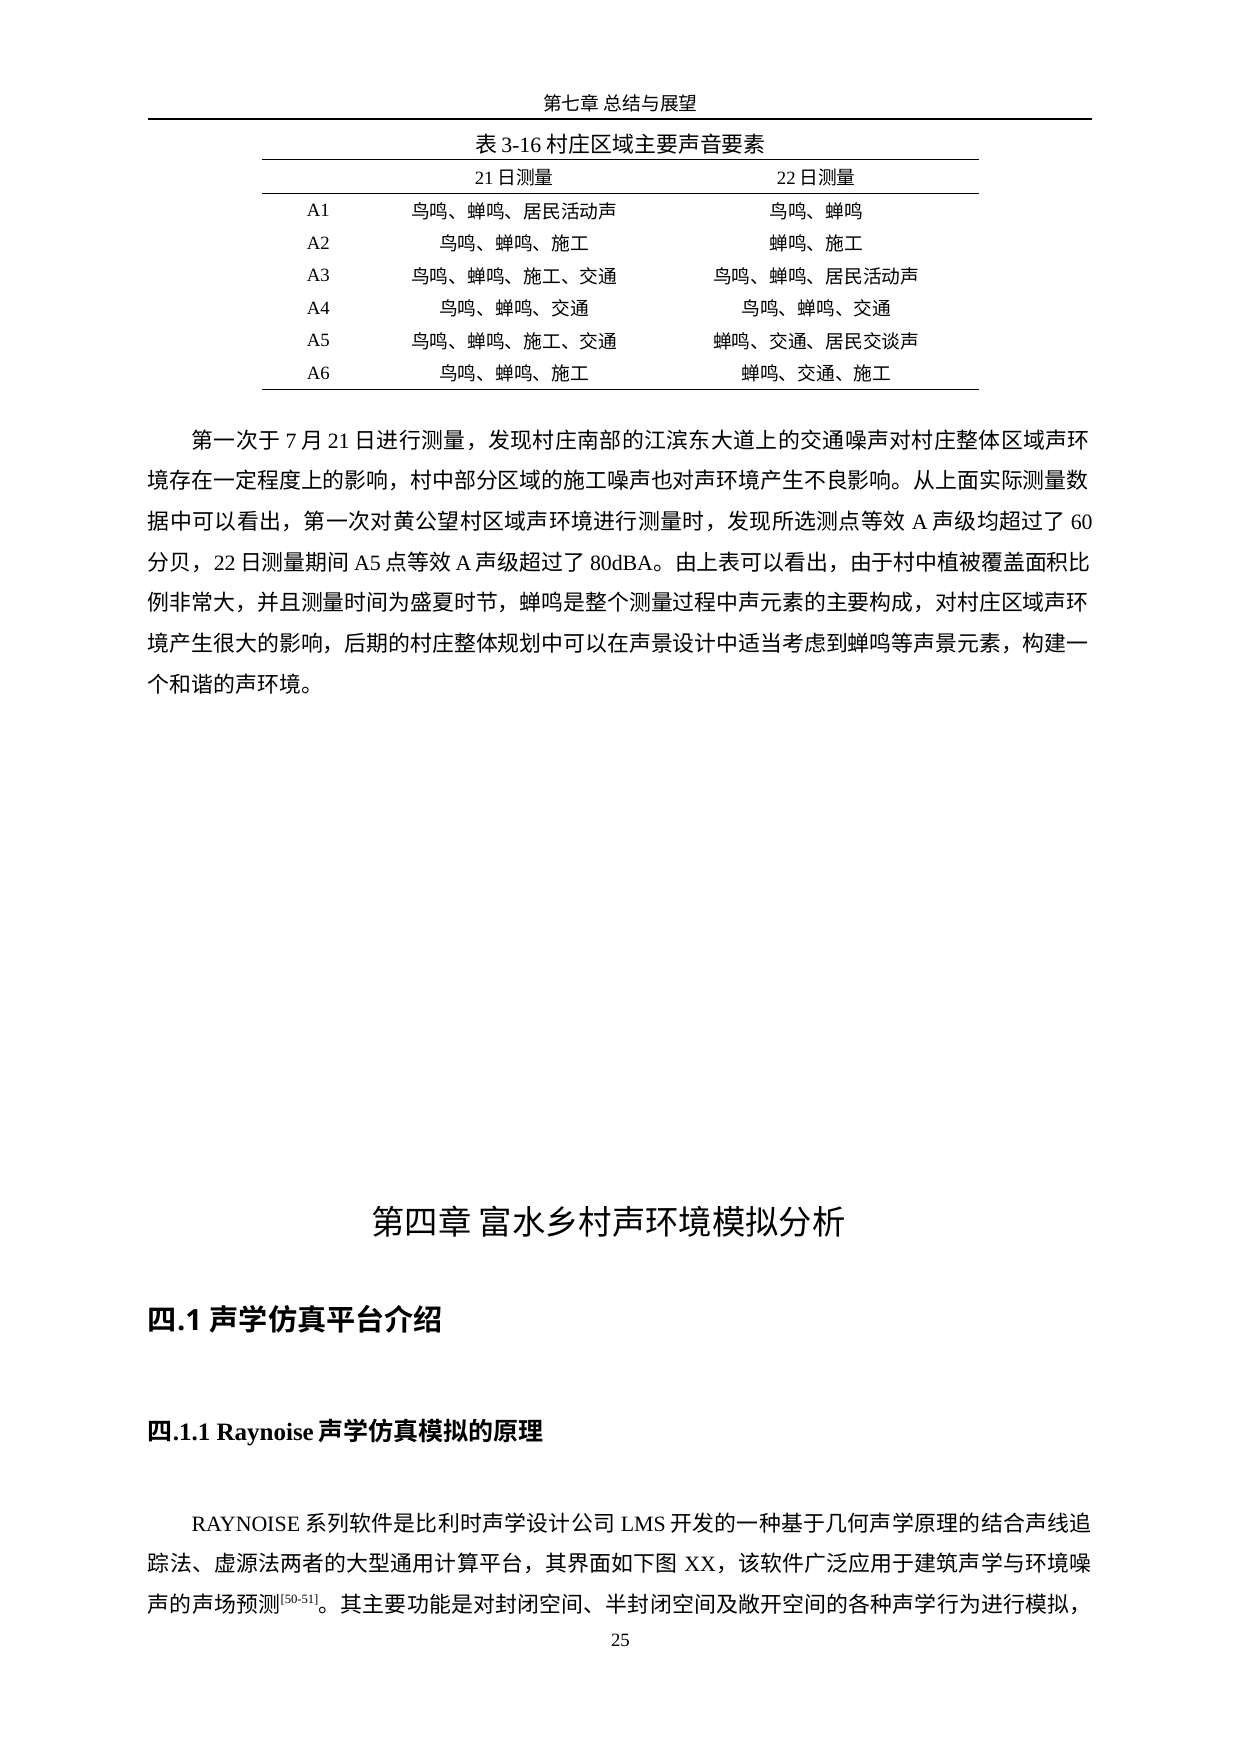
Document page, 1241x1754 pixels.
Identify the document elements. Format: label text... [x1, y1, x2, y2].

table_cell A2 [262, 226, 374, 259]
table_header 21日测量 [374, 160, 653, 193]
table_cell A1 [262, 194, 374, 226]
text 富水乡村声环境模拟分析 [148, 1188, 1092, 1253]
table_header 22日测量 [653, 160, 978, 193]
table_cell 鸟鸣、蝉鸣、居民活动声 [653, 259, 978, 291]
text 表3-16 村庄区域主要声音要素 [148, 127, 1092, 159]
table_cell A5 [262, 324, 374, 356]
table_cell 鸟鸣、蝉鸣、居民活动声 [374, 194, 653, 226]
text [148, 1505, 1092, 1619]
table_cell 蝉鸣、交通、居民交谈声 [653, 324, 978, 356]
table_cell A6 [262, 356, 374, 389]
table_cell 鸟鸣、蝉鸣、交通 [374, 291, 653, 324]
table_cell 蝉鸣、交通、施工 [653, 356, 978, 389]
text 声学仿真平台介绍 [148, 1285, 1092, 1350]
table_cell 鸟鸣、蝉鸣、施工、交通 [374, 259, 653, 291]
table_cell 鸟鸣、蝉鸣、施工 [374, 356, 653, 389]
table_cell 鸟鸣、蝉鸣 [653, 194, 978, 226]
table_cell 鸟鸣、蝉鸣、施工、交通 [374, 324, 653, 356]
text 第一次于7月21日进行测量，发现村庄南部的江滨东大道上的交通噪声对村庄整体区域声环境存在一定程度上的影响，村中部分区域的施工噪声也对声环境产生不良影响。从上面实际测量数据中可以看出，第一次对黄公望村区域声环境进行测量时，发现所选测点等效A声级均超过了60分贝，22日测量期间A5点等效A声级超过了80dBA。由上表可以看出，由于村中植被覆盖面积比例非常大，并且测量时间为盛夏时节，蝉鸣是整个测量过程中声元素的主要构成，对村庄区域声环境产生很大的影响，后期的村庄整体规划中可以在声景设计中适当考虑到蝉鸣等声景元素，构建一个和谐的声环境。 [148, 422, 1092, 699]
text Raynoise声学仿真模拟的原理 [148, 1397, 1092, 1462]
table_cell A4 [262, 291, 374, 324]
table_cell 鸟鸣、蝉鸣、交通 [653, 291, 978, 324]
table_cell A3 [262, 259, 374, 291]
table_header [262, 160, 374, 193]
table_cell 蝉鸣、施工 [653, 226, 978, 259]
table_cell 鸟鸣、蝉鸣、施工 [374, 226, 653, 259]
